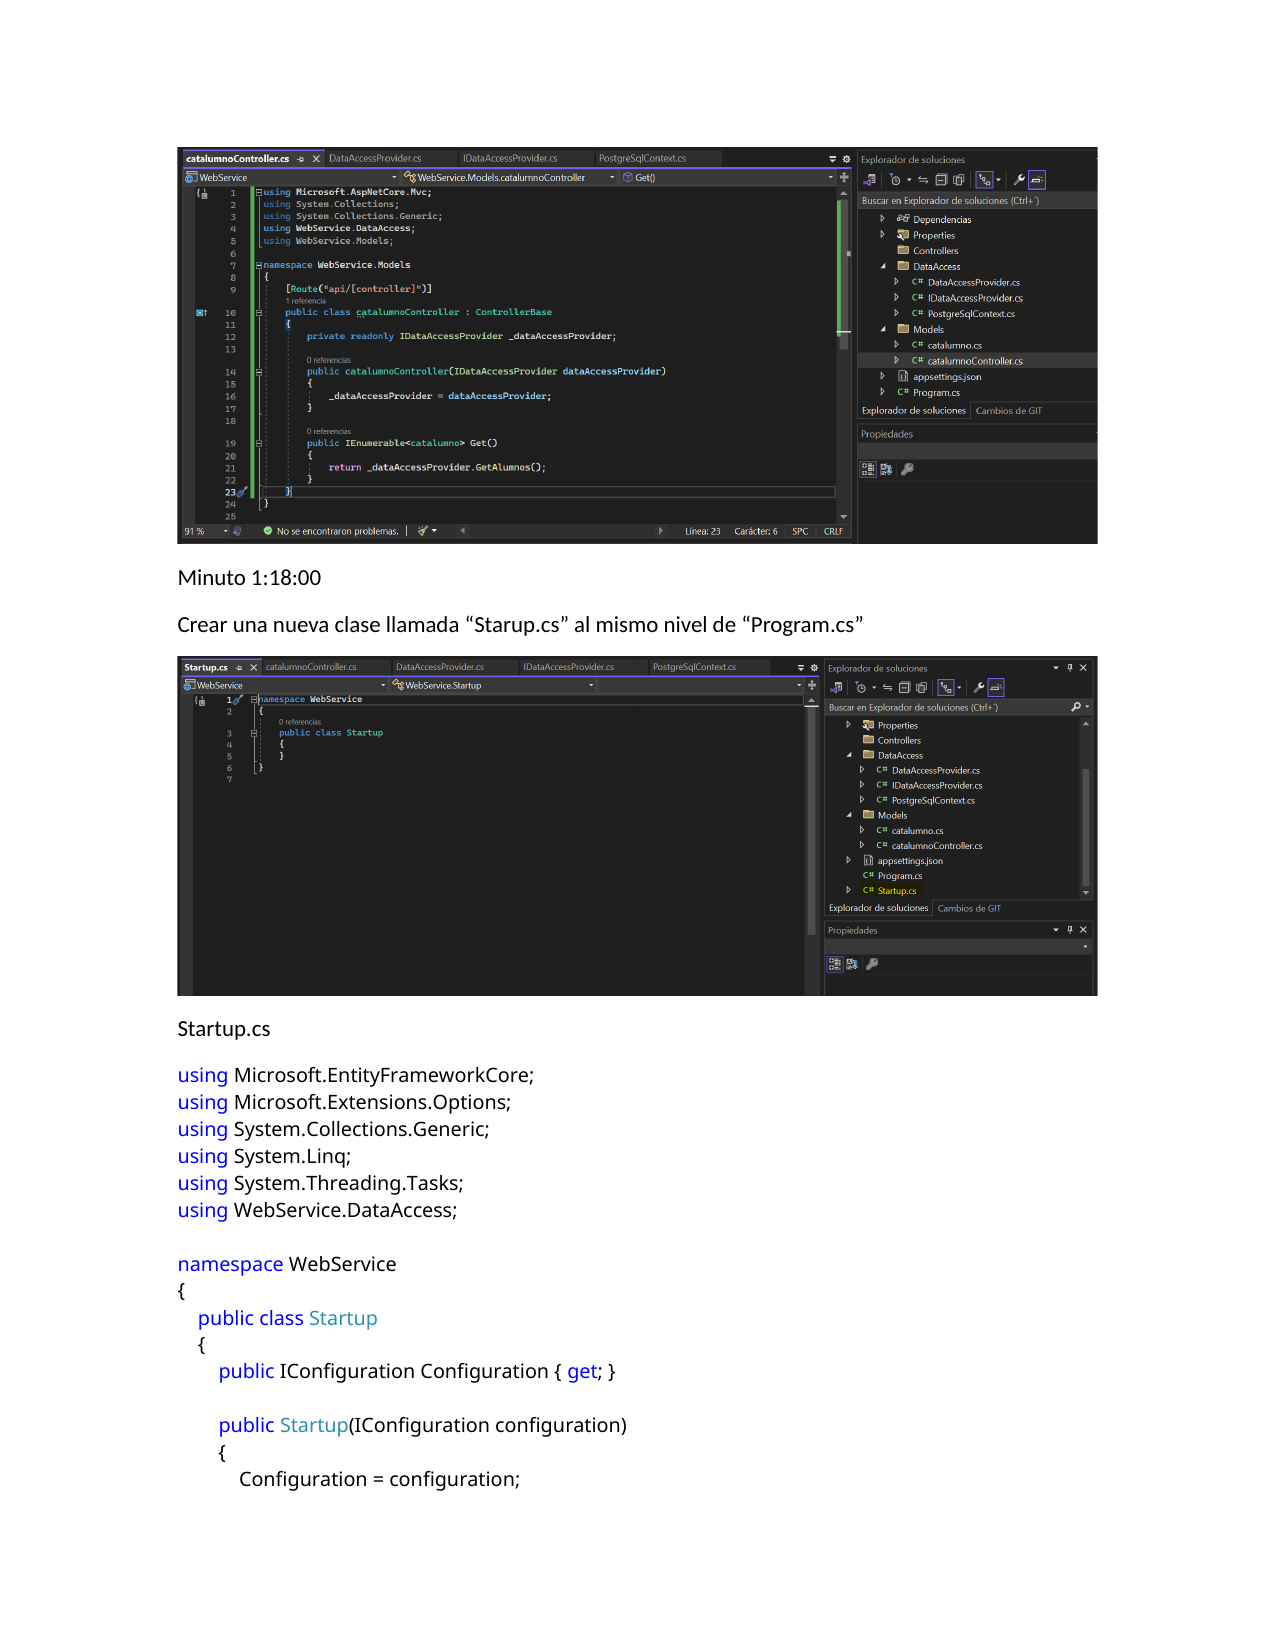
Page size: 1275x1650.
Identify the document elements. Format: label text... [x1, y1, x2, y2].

text Crear una nueva clase llamada “Starup.cs” al mismo nivel de “Program.cs” [177, 610, 1098, 638]
text { [177, 1277, 1098, 1304]
text namespace WebService [177, 1250, 1098, 1277]
text Minuto 1:18:00 [177, 563, 1098, 591]
text using Microsoft.Extensions.Options; [177, 1088, 1098, 1115]
text public class Startup [177, 1304, 1098, 1331]
picture [177, 147, 1098, 544]
text Startup.cs [177, 1014, 1098, 1042]
text using System.Threading.Tasks; [177, 1169, 1098, 1196]
text using System.Collections.Generic; [177, 1115, 1098, 1142]
text using Microsoft.EntityFrameworkCore; [177, 1061, 1098, 1088]
text { [177, 1331, 1098, 1358]
text using System.Linq; [177, 1142, 1098, 1169]
text public Startup(IConfiguration configuration) [177, 1412, 1098, 1439]
picture [177, 656, 1098, 996]
text using WebService.DataAccess; [177, 1196, 1098, 1223]
text public IConfiguration Configuration { get; } [177, 1358, 1098, 1385]
text Configuration = configuration; [177, 1466, 1098, 1493]
text { [177, 1439, 1098, 1466]
